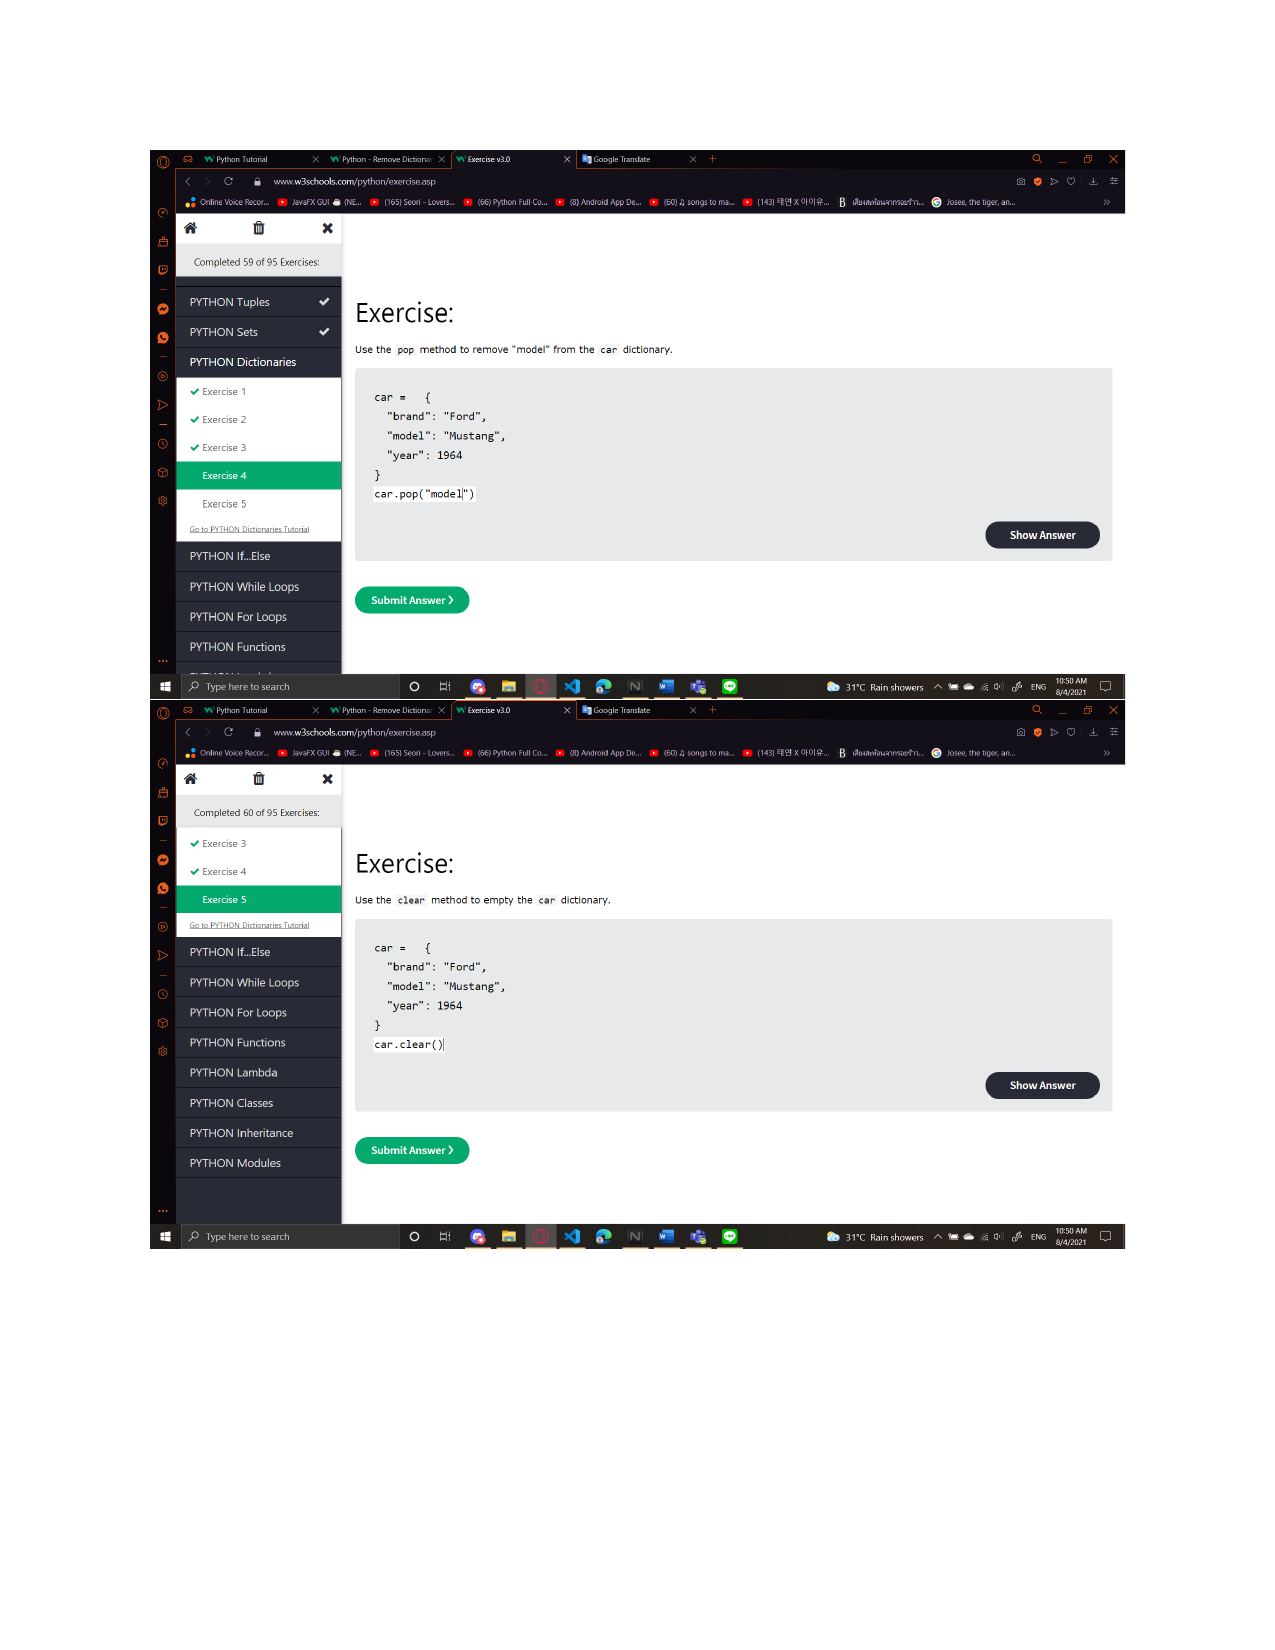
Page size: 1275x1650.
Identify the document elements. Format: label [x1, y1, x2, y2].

picture [150, 700, 1125, 1249]
picture [150, 150, 1125, 699]
